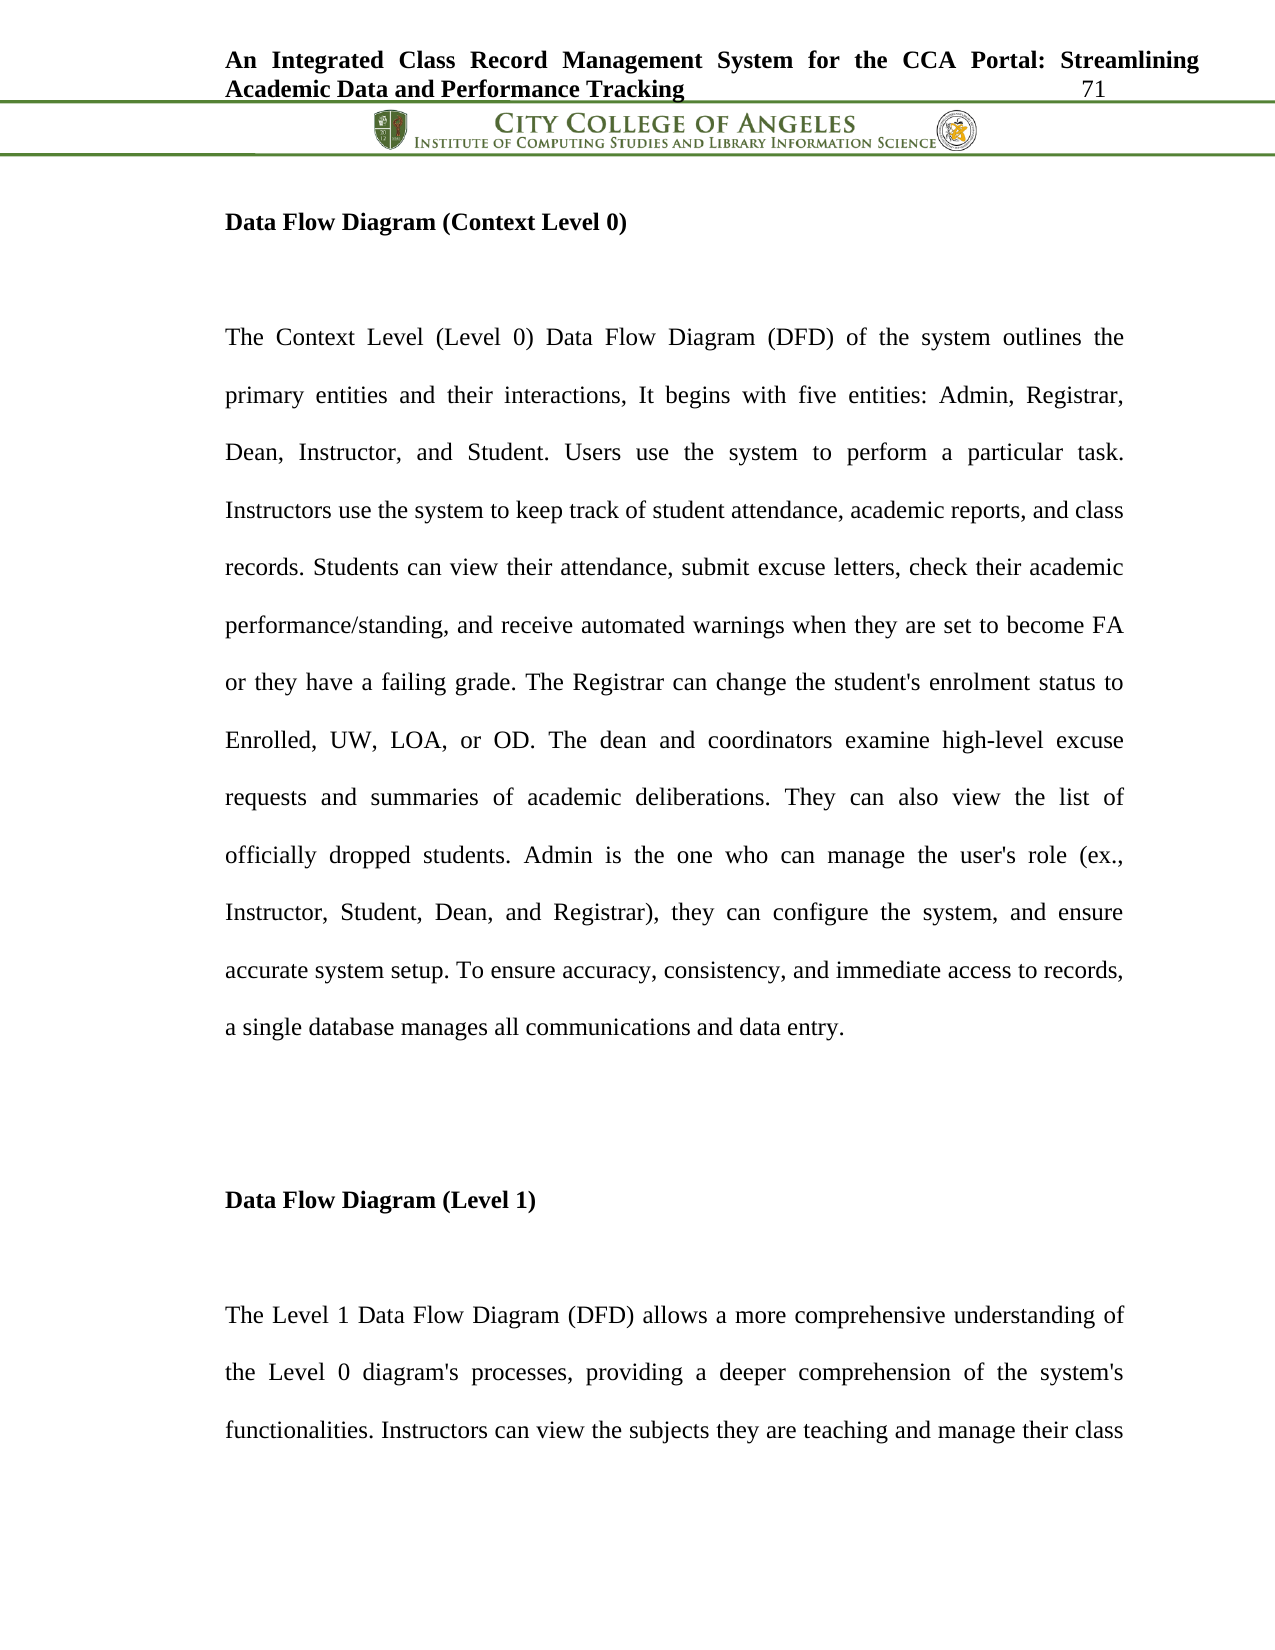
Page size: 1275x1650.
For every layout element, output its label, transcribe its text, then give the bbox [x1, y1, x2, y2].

picture [338, 107, 1012, 153]
text The Context Level (Level 0) Data Flow Diagram (DFD) of the system outlines the primary entities and their interactions, It begins with five entities: Admin, Registrar, Dean, Instructor, and Student. Users use the system to perform a particular task. Instructors use the system to keep track of student attendance, academic reports, and class records. Students can view their attendance, submit excuse letters, check their academic performance/standing, and receive automated warnings when they are set to become FA or they have a failing grade. The Registrar can change the student's enrolment status to Enrolled, UW, LOA, or OD. The dean and coordinators examine high-level excuse requests and summaries of academic deliberations. They can also view the list of officially dropped students. Admin is the one who can manage the user's role (ex., Instructor, Student, Dean, and Registrar), they can configure the system, and ensure accurate system setup. To ensure accuracy, consistency, and immediate access to records, a single database manages all communications and data entry. [225, 322, 1125, 1041]
text Data Flow Diagram (Level 1) [225, 1185, 1125, 1214]
text Data Flow Diagram (Context Level 0) [225, 207, 1125, 236]
